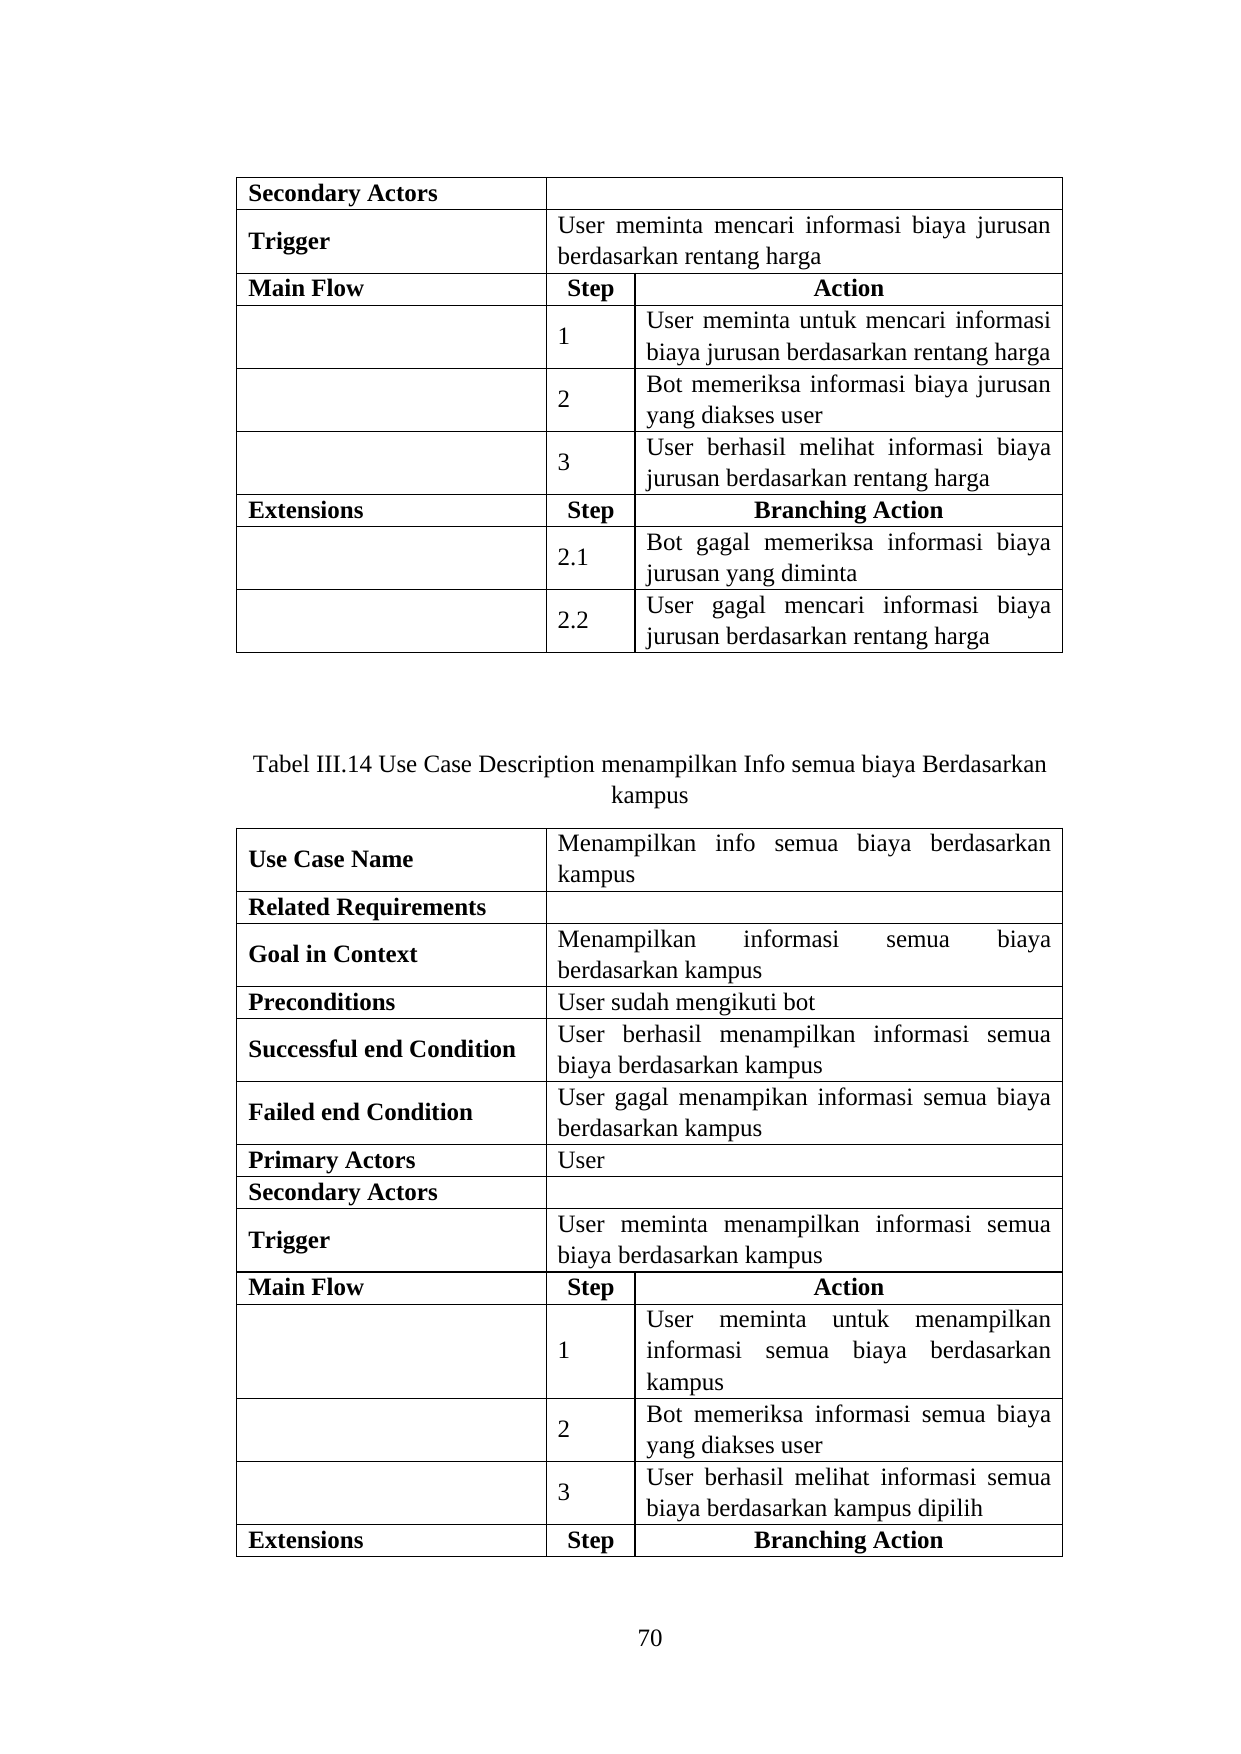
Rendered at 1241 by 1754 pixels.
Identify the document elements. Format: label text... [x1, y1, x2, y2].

table_cell [237, 1399, 546, 1461]
table_cell User meminta mencari informasi biaya jurusan berdasarkan rentang harga [547, 210, 1062, 272]
table_cell Trigger [237, 210, 546, 272]
table_cell User gagal mencari informasi biaya jurusan berdasarkan rentang harga [636, 590, 1062, 652]
table_cell [547, 1177, 1062, 1208]
table_cell 2 [547, 369, 634, 431]
table_cell Primary Actors [237, 1145, 546, 1176]
table_cell Extensions [237, 1525, 546, 1556]
table_cell Trigger [237, 1209, 546, 1271]
table_cell 1 [547, 306, 634, 368]
table_cell Action [636, 1273, 1062, 1303]
table_cell Step [547, 274, 634, 304]
table_cell [237, 306, 546, 368]
table_cell [547, 178, 1062, 209]
table_cell Failed end Condition [237, 1082, 546, 1144]
table_cell Step [547, 1273, 634, 1303]
table_cell [237, 369, 546, 431]
table_cell Main Flow [237, 274, 546, 304]
table_cell [237, 432, 546, 494]
table_cell Preconditions [237, 987, 546, 1018]
table_cell Action [636, 274, 1062, 304]
table_cell 3 [547, 1462, 634, 1524]
text Tabel III.14 Use Case Description menampilkan Info semua biaya Berdasarkan kampus [236, 749, 1063, 808]
table_cell 2 [547, 1399, 634, 1461]
table_header Use Case Name [237, 829, 546, 891]
table_cell User meminta untuk mencari informasi biaya jurusan berdasarkan rentang harga [636, 306, 1062, 368]
table_cell User berhasil melihat informasi semua biaya berdasarkan kampus dipilih [636, 1462, 1062, 1524]
table_cell 3 [547, 432, 634, 494]
table_cell Bot memeriksa informasi biaya jurusan yang diakses user [636, 369, 1062, 431]
table_cell Main Flow [237, 1273, 546, 1303]
table_cell Bot memeriksa informasi semua biaya yang diakses user [636, 1399, 1062, 1461]
table_cell User meminta untuk menampilkan informasi semua biaya berdasarkan kampus [636, 1305, 1062, 1398]
table_cell Bot gagal memeriksa informasi biaya jurusan yang diminta [636, 527, 1062, 589]
table_cell User berhasil melihat informasi biaya jurusan berdasarkan rentang harga [636, 432, 1062, 494]
table_cell Extensions [237, 495, 546, 526]
table_cell Secondary Actors [237, 1177, 546, 1208]
table_cell User sudah mengikuti bot [547, 987, 1062, 1018]
table_cell [237, 527, 546, 589]
table_header Menampilkan info semua biaya berdasarkan kampus [547, 829, 1062, 891]
table_cell [237, 1462, 546, 1524]
table_cell User gagal menampikan informasi semua biaya berdasarkan kampus [547, 1082, 1062, 1144]
table_cell [547, 892, 1062, 923]
table_cell Step [547, 1525, 634, 1556]
table_cell Branching Action [636, 1525, 1062, 1556]
table_cell User meminta menampilkan informasi semua biaya berdasarkan kampus [547, 1209, 1062, 1271]
table_cell Menampilkan informasi semua biaya berdasarkan kampus [547, 924, 1062, 986]
table_cell 1 [547, 1305, 634, 1398]
table_cell 2.2 [547, 590, 634, 652]
table_cell Branching Action [636, 495, 1062, 526]
table_cell User berhasil menampilkan informasi semua biaya berdasarkan kampus [547, 1019, 1062, 1081]
table_cell [237, 1305, 546, 1398]
table_cell Related Requirements [237, 892, 546, 923]
table_cell [237, 590, 546, 652]
table_cell Successful end Condition [237, 1019, 546, 1081]
table_cell Step [547, 495, 634, 526]
table_cell User [547, 1145, 1062, 1176]
table_cell 2.1 [547, 527, 634, 589]
table_cell Goal in Context [237, 924, 546, 986]
table_cell Secondary Actors [237, 178, 546, 209]
